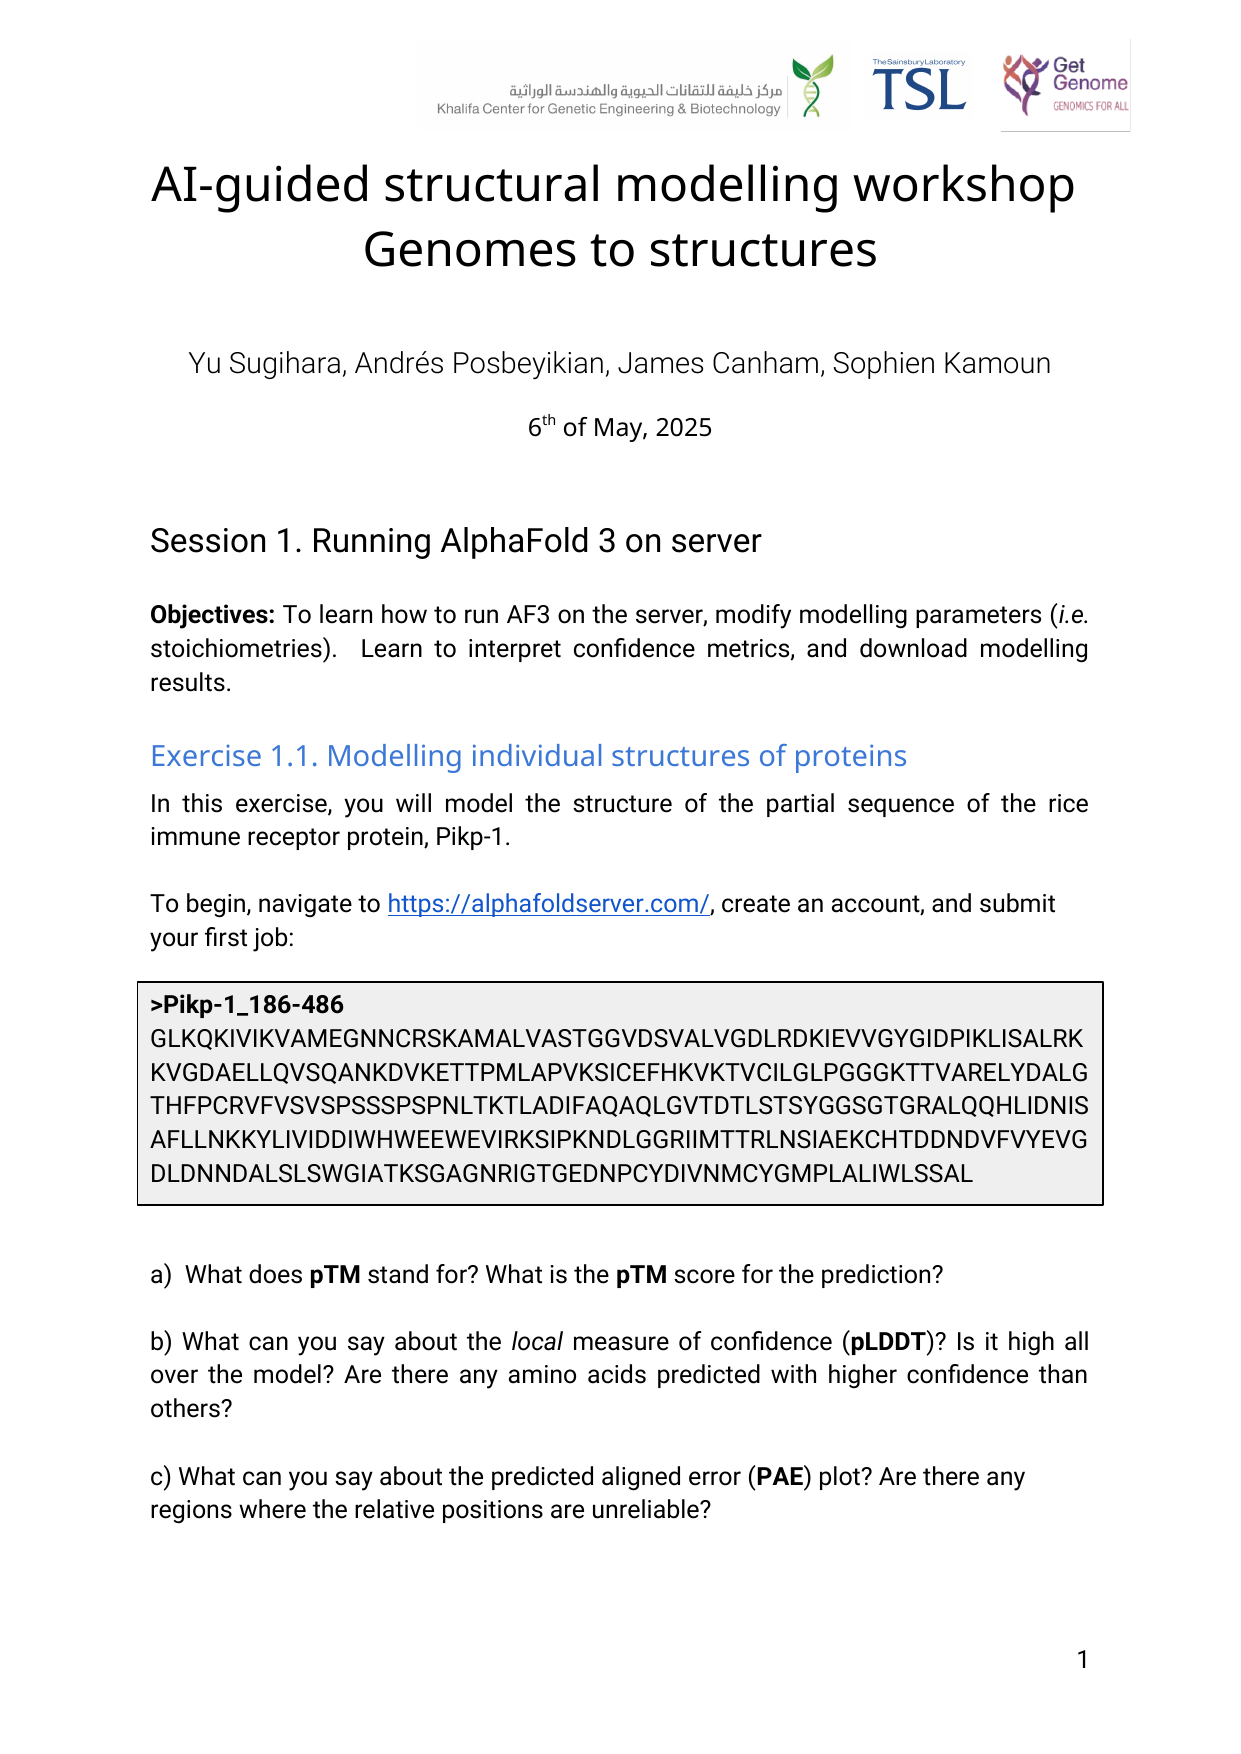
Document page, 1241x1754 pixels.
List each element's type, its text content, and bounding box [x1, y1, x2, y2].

text GLKQKIVIKVAMEGNNCRSKAMALVASTGGVDSVALVGDLRDKIEVVGYGIDPIKLISALRKKVGDAELLQVSQANKDVKETTPMLAPVKSICEFHKVKTVCILGLPGGGKTTVARELYDALGTHFPCRVFVSVSPSSSPSPNLTKTLADIFAQAQLGVTDTLSTSYGGSGTGRALQQHLIDNISAFLLNKKYLIVIDDIWHWEEWEVIRKSIPKNDLGGRIIMTTRLNSIAEKCHTDDNDVFVYEVGDLDNNDALSLSWGIATKSGAGNRIGTGEDNPCYDIVNMCYGMPLALIWLSSAL [150, 1024, 1090, 1188]
text To begin, navigate to https://alphafoldserver.com/, create an account, and submit your first job: [150, 890, 1090, 953]
text In this exercise, you will model the structure of the partial sequence of the rice immune receptor protein, Pikp-1. [150, 789, 1090, 852]
text a) What does pTM stand for? What is the pTM score for the prediction? [150, 1260, 1090, 1289]
text Yu Sugihara, Andrés Posbeyikian, James Canham, Sophien Kamoun [150, 281, 1090, 409]
picture [1000, 39, 1131, 132]
text Session 1. Running AlphaFold 3 on server [150, 522, 1090, 561]
text >Pikp-1_186-486 [150, 991, 1090, 1020]
subtitle Exercise 1.1. Modelling individual structures of proteins [150, 735, 1090, 774]
text c) What can you say about the predicted aligned error (PAE) plot? Are there any regions where the relative positions are unreliable? [150, 1462, 1090, 1524]
picture [865, 51, 973, 120]
text 6th of May, 2025 [150, 409, 1090, 443]
picture [418, 39, 851, 132]
title AI-guided structural modelling workshop Genomes to structures [150, 150, 1090, 281]
text Objectives: To learn how to run AF3 on the server, modify modelling parameters (i.e. stoichiometries). Learn to interpret confidence metrics, and download modelling results. [150, 601, 1090, 697]
text b) What can you say about the local measure of confidence (pLDDT)? Is it high all over the model? Are there any amino acids predicted with higher confidence than others? [150, 1327, 1090, 1424]
